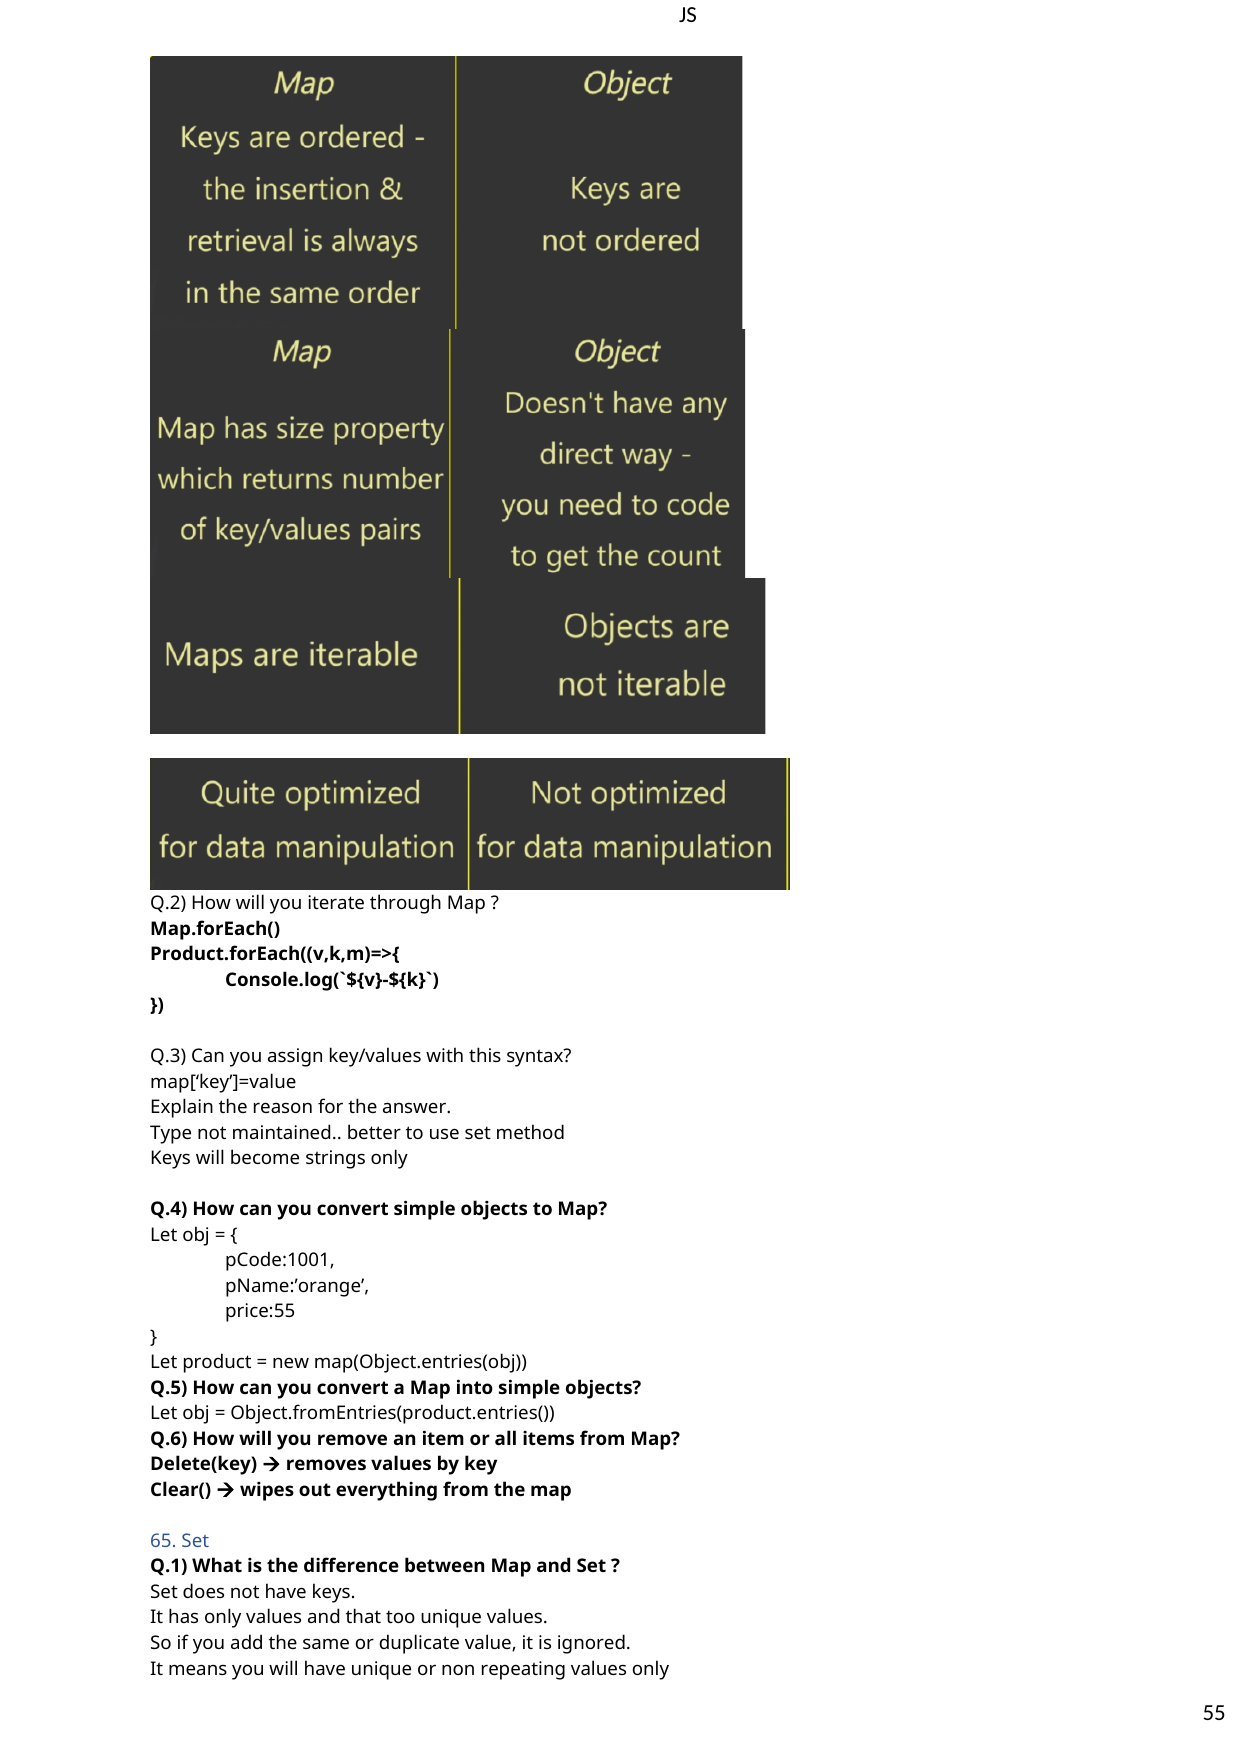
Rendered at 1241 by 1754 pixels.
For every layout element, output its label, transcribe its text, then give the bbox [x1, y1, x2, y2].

text Clear() wipes out everything from the map [150, 1476, 1225, 1502]
text Map.forEach() [150, 915, 1225, 940]
picture [150, 758, 790, 890]
text pName:’orange’, [150, 1272, 1225, 1298]
text It means you will have unique or non repeating values only [150, 1655, 1225, 1680]
text Let obj = Object.fromEntries(product.entries()) [150, 1400, 1225, 1425]
text Q.5) How can you convert a Map into simple objects? [150, 1374, 1225, 1400]
text map[‘key’]=value [150, 1068, 1225, 1093]
text Q.2) How will you iterate through Map ? [150, 889, 1225, 915]
text pCode:1001, [150, 1247, 1225, 1272]
text Let obj = { [150, 1221, 1225, 1247]
text }) [150, 991, 1225, 1017]
text Q.3) Can you assign key/values with this syntax? [150, 1042, 1225, 1068]
text Console.log(`${v}-${k}`) [150, 966, 1225, 991]
text price:55 [150, 1298, 1225, 1323]
text Type not maintained.. better to use set method [150, 1119, 1225, 1144]
text Explain the reason for the answer. [150, 1093, 1225, 1119]
text It has only values and that too unique values. [150, 1604, 1225, 1629]
text Product.forEach((v,k,m)=>{ [150, 940, 1225, 966]
text Delete(key) removes values by key [150, 1451, 1225, 1476]
text Q.1) What is the difference between Map and Set ? [150, 1553, 1225, 1578]
text Set does not have keys. [150, 1578, 1225, 1604]
text So if you add the same or duplicate value, it is ignored. [150, 1629, 1225, 1655]
text Q.6) How will you remove an item or all items from Map? [150, 1425, 1225, 1451]
text Q.4) How can you convert simple objects to Map? [150, 1196, 1225, 1221]
text Let product = new map(Object.entries(obj)) [150, 1349, 1225, 1374]
subtitle 65. Set [150, 1527, 1225, 1553]
text } [150, 1323, 1225, 1349]
picture [150, 56, 766, 734]
text Keys will become strings only [150, 1144, 1225, 1170]
